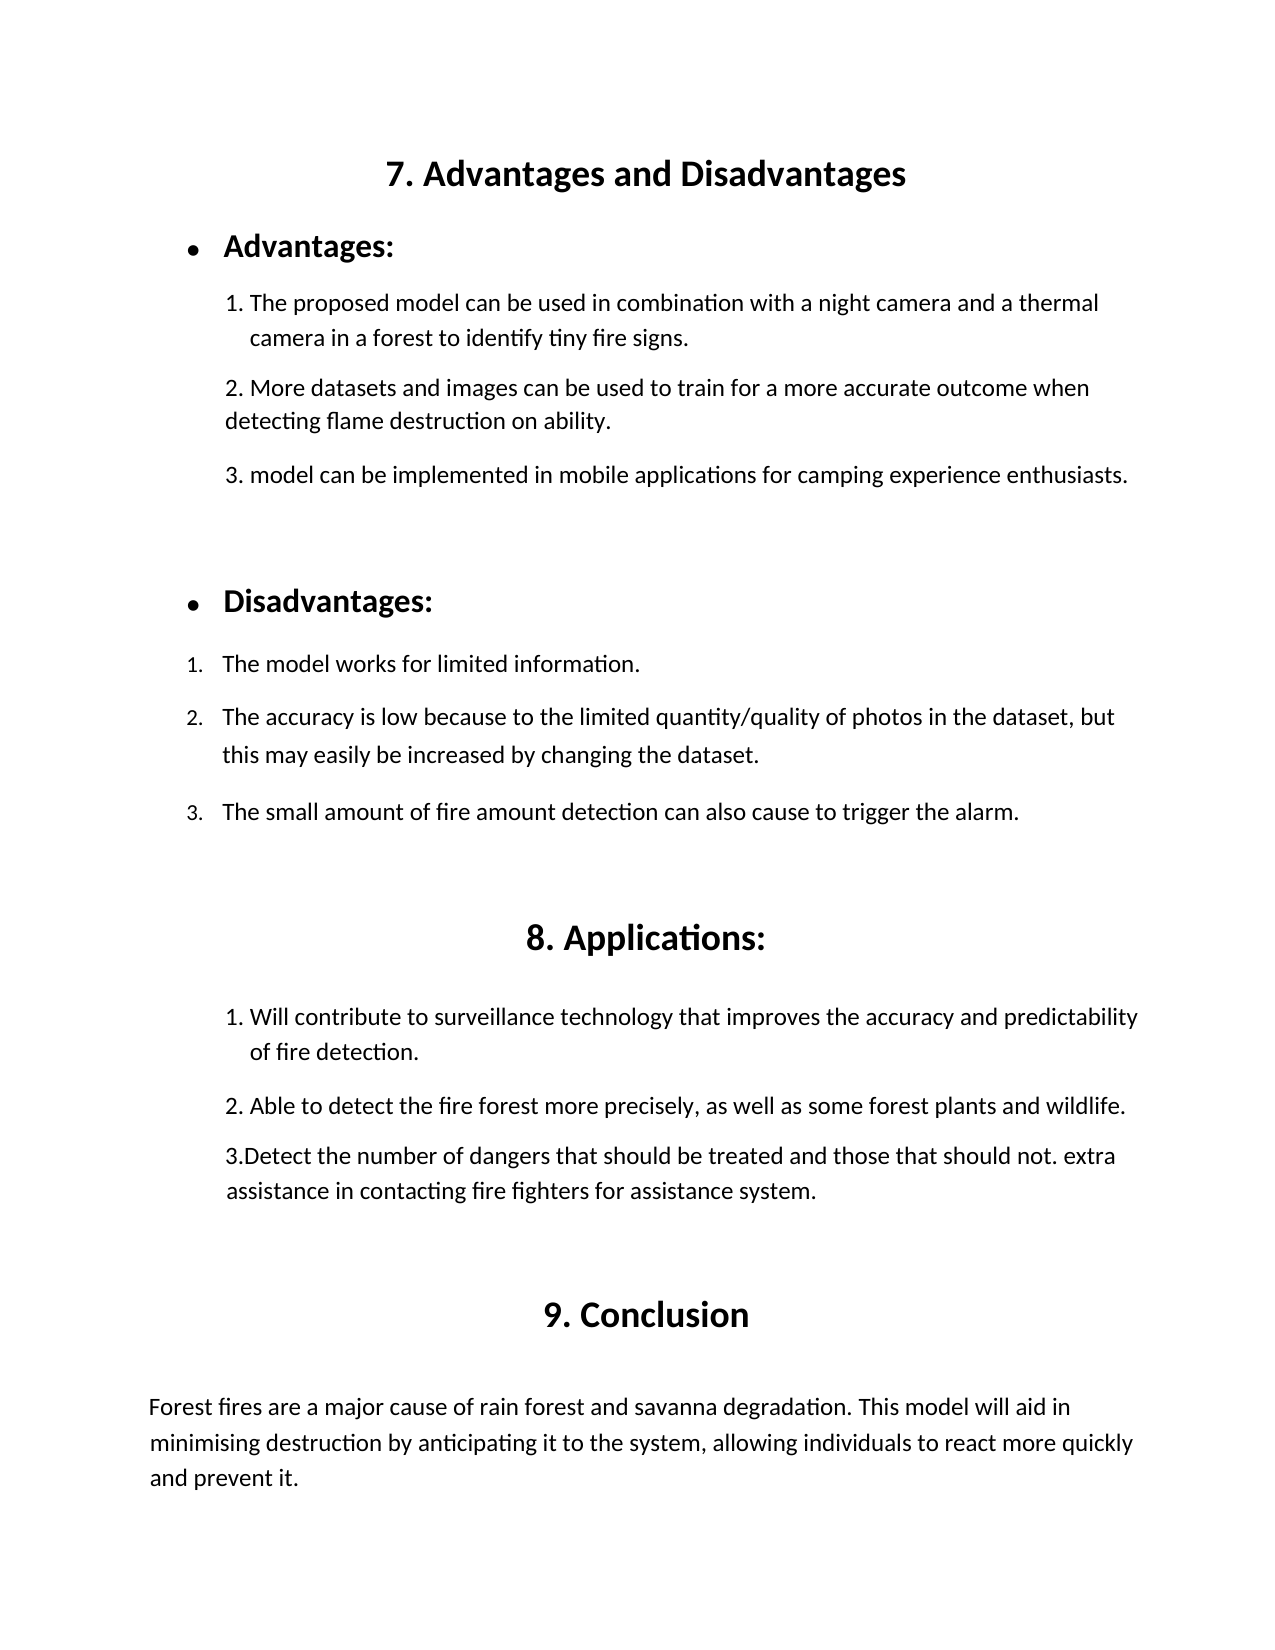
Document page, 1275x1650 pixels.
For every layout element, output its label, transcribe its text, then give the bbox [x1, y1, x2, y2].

list Advantages: [186, 226, 1144, 266]
list Will contribute to surveillance technology that improves the accuracy and predictability of fire detection. [225, 1001, 1143, 1067]
list The accuracy is low because to the limited quantity/quality of photos in the dataset, but this may easily be increased by changing the dataset. [186, 701, 1144, 770]
list Disadvantages: [186, 580, 1144, 621]
text Forest fires are a major cause of rain forest and savanna degradation. This model will aid in minimising destruction by anticipating it to the system, allowing individuals to react more quickly and prevent it. [148, 1391, 1143, 1492]
subtitle 9. Conclusion [148, 1291, 1144, 1337]
list The small amount of fire amount detection can also cause to trigger the alarm. [186, 796, 1144, 827]
list The model works for limited information. [186, 648, 1144, 678]
text detecting flame destruction on ability. [225, 405, 1143, 436]
text 3.Detect the number of dangers that should be treated and those that should not. extra assistance in contacting fire fighters for assistance system. [225, 1140, 1143, 1206]
subtitle 7. Advantages and Disadvantages [148, 149, 1144, 195]
list Able to detect the fire forest more precisely, as well as some forest plants and wildlife. [225, 1090, 1143, 1120]
list More datasets and images can be used to train for a more accurate outcome when [225, 372, 1143, 403]
list The proposed model can be used in combination with a night camera and a thermal camera in a forest to identify tiny fire signs. [225, 287, 1143, 353]
text 8. Applications: [148, 914, 1144, 960]
list model can be implemented in mobile applications for camping experience enthusiasts. [225, 459, 1143, 489]
